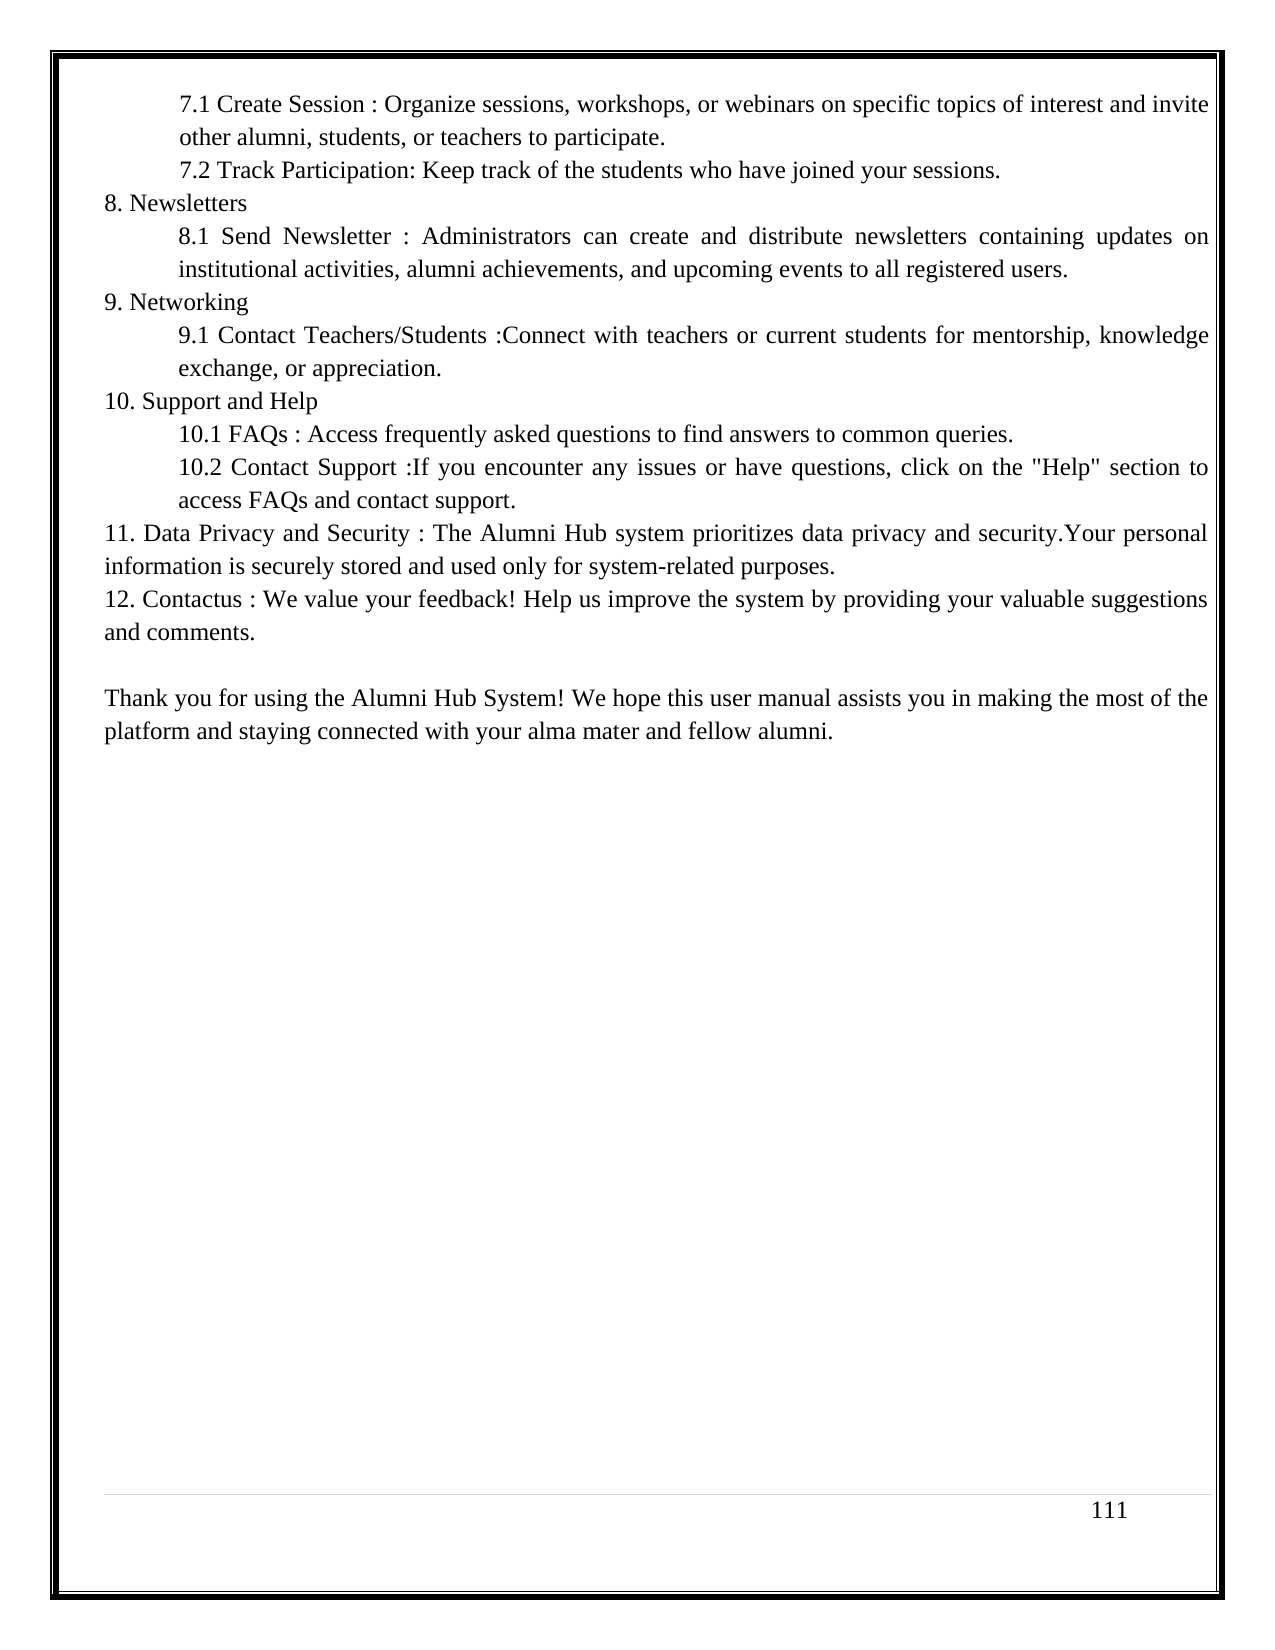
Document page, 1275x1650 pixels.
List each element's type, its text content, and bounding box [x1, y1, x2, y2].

text 7.1 Create Session : Organize sessions, workshops, or webinars on specific topics of interest and invite other alumni, students, or teachers to participate. [179, 89, 1210, 150]
text Thank you for using the Alumni Hub System! We hope this user manual assists you in making the most of the platform and staying connected with your alma mater and fellow alumni. [104, 683, 1210, 745]
text 8. Newsletters [104, 188, 1210, 216]
text 9.1 Contact Teachers/Students :Connect with teachers or current students for mentorship, knowledge exchange, or appreciation. [178, 320, 1210, 382]
text 11. Data Privacy and Security : The Alumni Hub system prioritizes data privacy and security.Your personal information is securely stored and used only for system-related purposes. [104, 518, 1210, 580]
text 9. Networking [104, 287, 1210, 316]
text 10.2 Contact Support :If you encounter any issues or have questions, click on the "Help" section to access FAQs and contact support. [178, 452, 1210, 514]
text 8.1 Send Newsletter : Administrators can create and distribute newsletters containing updates on institutional activities, alumni achievements, and upcoming events to all registered users. [178, 221, 1210, 282]
text 7.2 Track Participation: Keep track of the students who have joined your sessions. [104, 155, 1210, 183]
text 10.1 FAQs : Access frequently asked questions to find answers to common queries. [178, 419, 1210, 448]
text 10. Support and Help [104, 386, 1210, 414]
text 12. Contactus : We value your feedback! Help us improve the system by providing your valuable suggestions and comments. [104, 584, 1210, 646]
